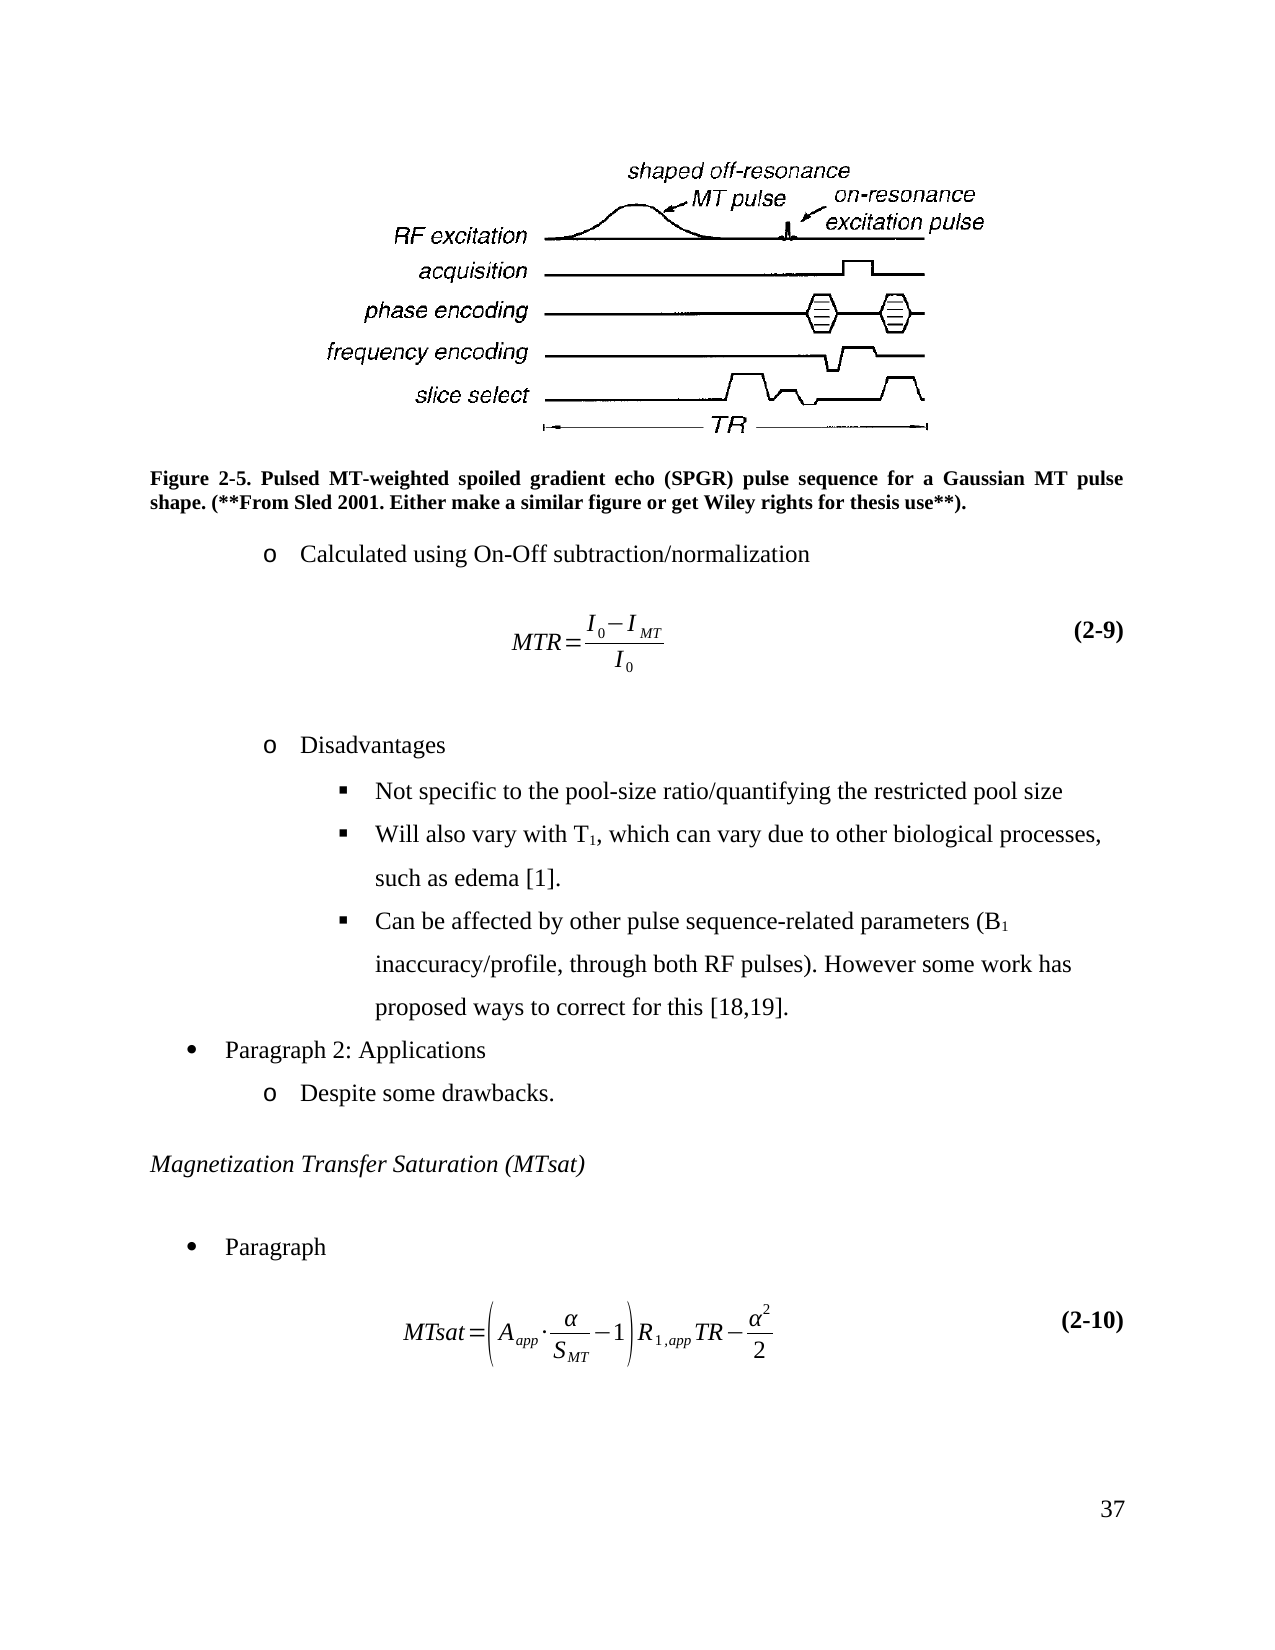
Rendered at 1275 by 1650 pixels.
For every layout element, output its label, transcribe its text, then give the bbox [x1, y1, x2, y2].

list Paragraph [187, 1232, 1125, 1261]
text Magnetization Transfer Saturation (MTsat) [150, 1149, 1125, 1178]
list Calculated using On-Off subtraction/normalization [262, 539, 1125, 570]
table_header [150, 1300, 1025, 1423]
list Paragraph 2: Applications [187, 1035, 1125, 1064]
list Disadvantages [262, 730, 1125, 761]
table_header (2-10) [1025, 1300, 1135, 1423]
list Will also vary with T1, which can vary due to other biological processes, such as edema [1]. [337, 819, 1125, 891]
picture [323, 150, 989, 441]
table_header [150, 610, 1025, 730]
table_header (2-9) [1025, 610, 1135, 730]
list Not specific to the pool-size ratio/quantifying the restricted pool size [337, 776, 1125, 805]
list Despite some drawbacks. [262, 1078, 1125, 1109]
list Can be affected by other pulse sequence-related parameters (B1 inaccuracy/profile, through both RF pulses). However some work has proposed ways to correct for this [18,19]. [337, 906, 1125, 1021]
